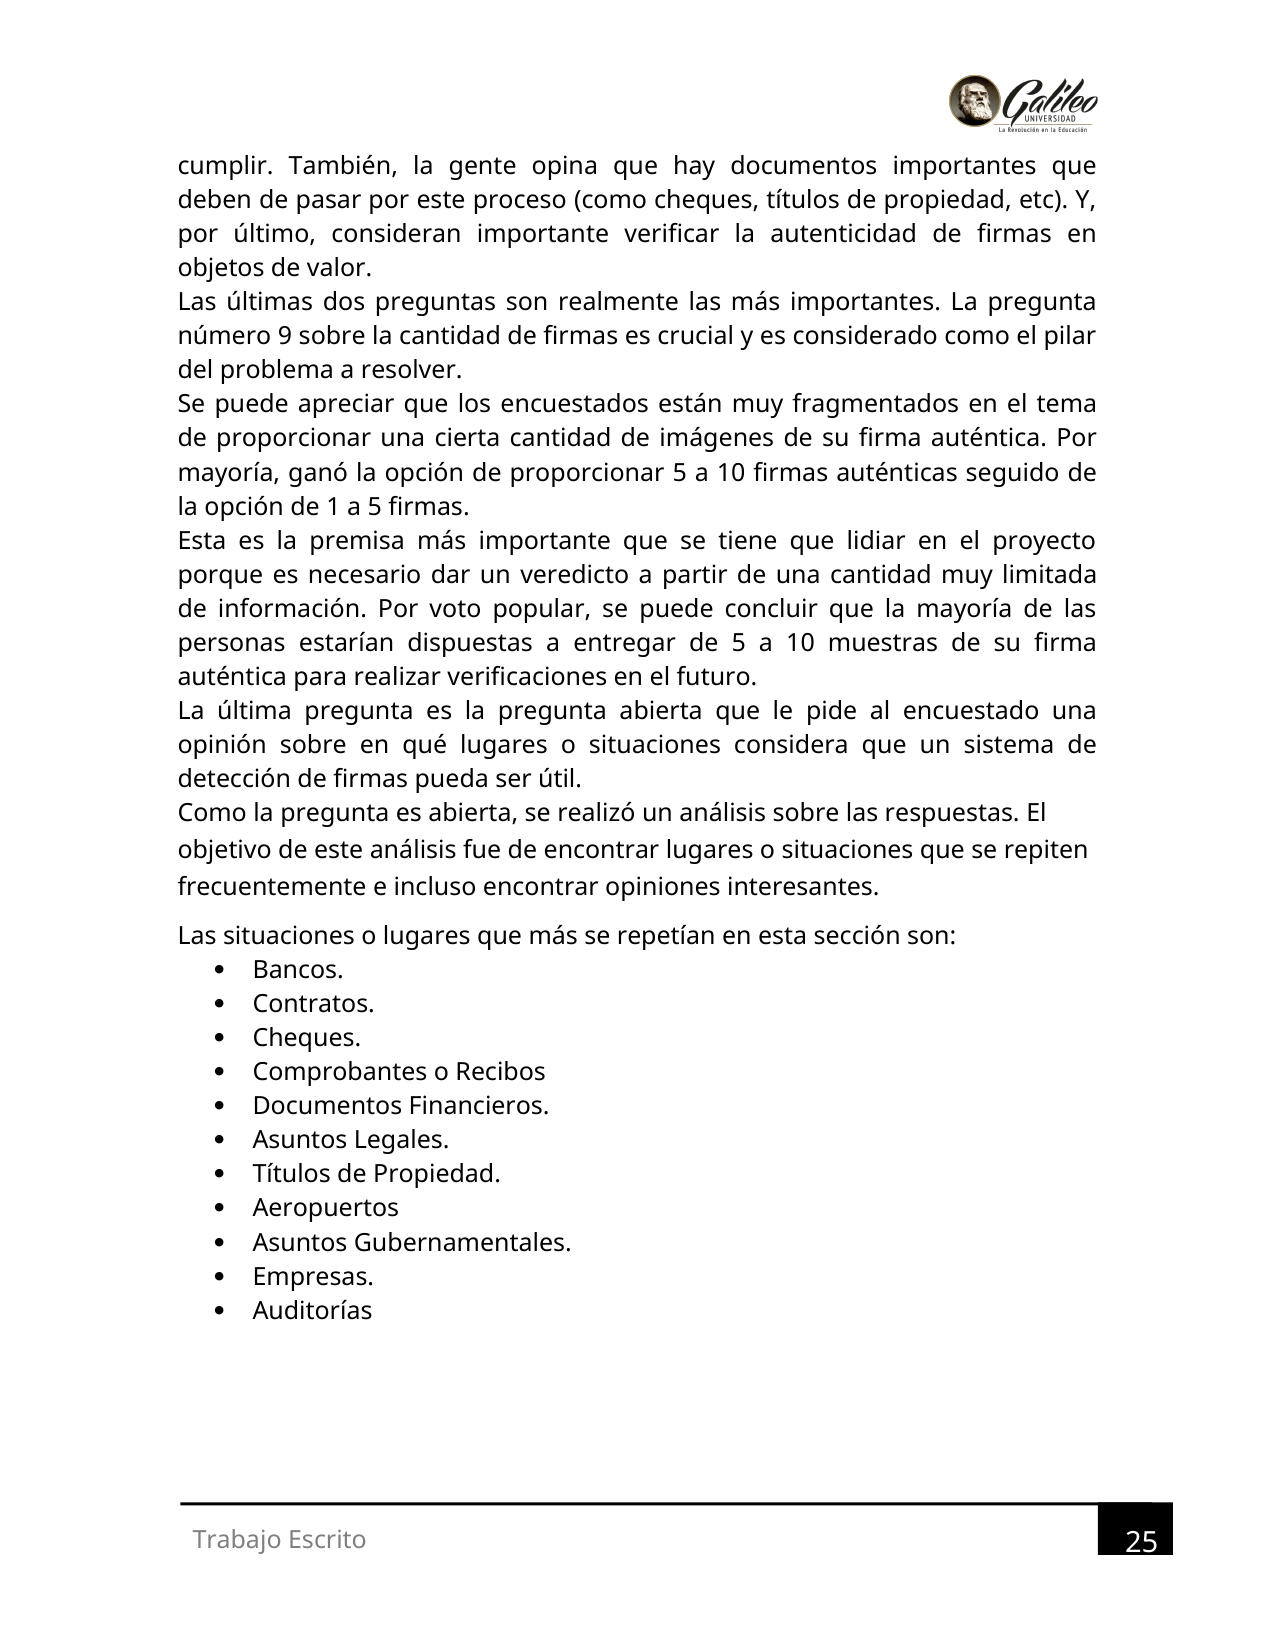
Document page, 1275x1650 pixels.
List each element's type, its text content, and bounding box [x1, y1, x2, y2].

text Las últimas dos preguntas son realmente las más importantes. La pregunta número 9 sobre la cantidad de firmas es crucial y es considerado como el pilar del problema a resolver. [177, 284, 1098, 386]
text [177, 148, 1098, 284]
list Comprobantes o Recibos [215, 1054, 1098, 1088]
list Contratos. [215, 986, 1098, 1020]
text Se puede apreciar que los encuestados están muy fragmentados en el tema de proporcionar una cierta cantidad de imágenes de su firma auténtica. Por mayoría, ganó la opción de proporcionar 5 a 10 firmas auténticas seguido de la opción de 1 a 5 firmas. [177, 386, 1098, 522]
list Cheques. [215, 1020, 1098, 1054]
picture [949, 75, 1098, 132]
text Las situaciones o lugares que más se repetían en esta sección son: [177, 918, 1098, 952]
list Asuntos Legales. [215, 1122, 1098, 1156]
list Bancos. [215, 952, 1098, 986]
text La última pregunta es la pregunta abierta que le pide al encuestado una opinión sobre en qué lugares o situaciones considera que un sistema de detección de firmas pueda ser útil. [177, 693, 1098, 795]
list Documentos Financieros. [215, 1088, 1098, 1122]
text Como la pregunta es abierta, se realizó un análisis sobre las respuestas. El objetivo de este análisis fue de encontrar lugares o situaciones que se repiten frecuentemente e incluso encontrar opiniones interesantes. [177, 795, 1098, 902]
list Auditorías [215, 1292, 1098, 1326]
list Aeropuertos [215, 1190, 1098, 1224]
list Títulos de Propiedad. [215, 1156, 1098, 1190]
list Asuntos Gubernamentales. [215, 1224, 1098, 1258]
text Esta es la premisa más importante que se tiene que lidiar en el proyecto porque es necesario dar un veredicto a partir de una cantidad muy limitada de información. Por voto popular, se puede concluir que la mayoría de las personas estarían dispuestas a entregar de 5 a 10 muestras de su firma auténtica para realizar verificaciones en el futuro. [177, 522, 1098, 693]
list Empresas. [215, 1258, 1098, 1292]
